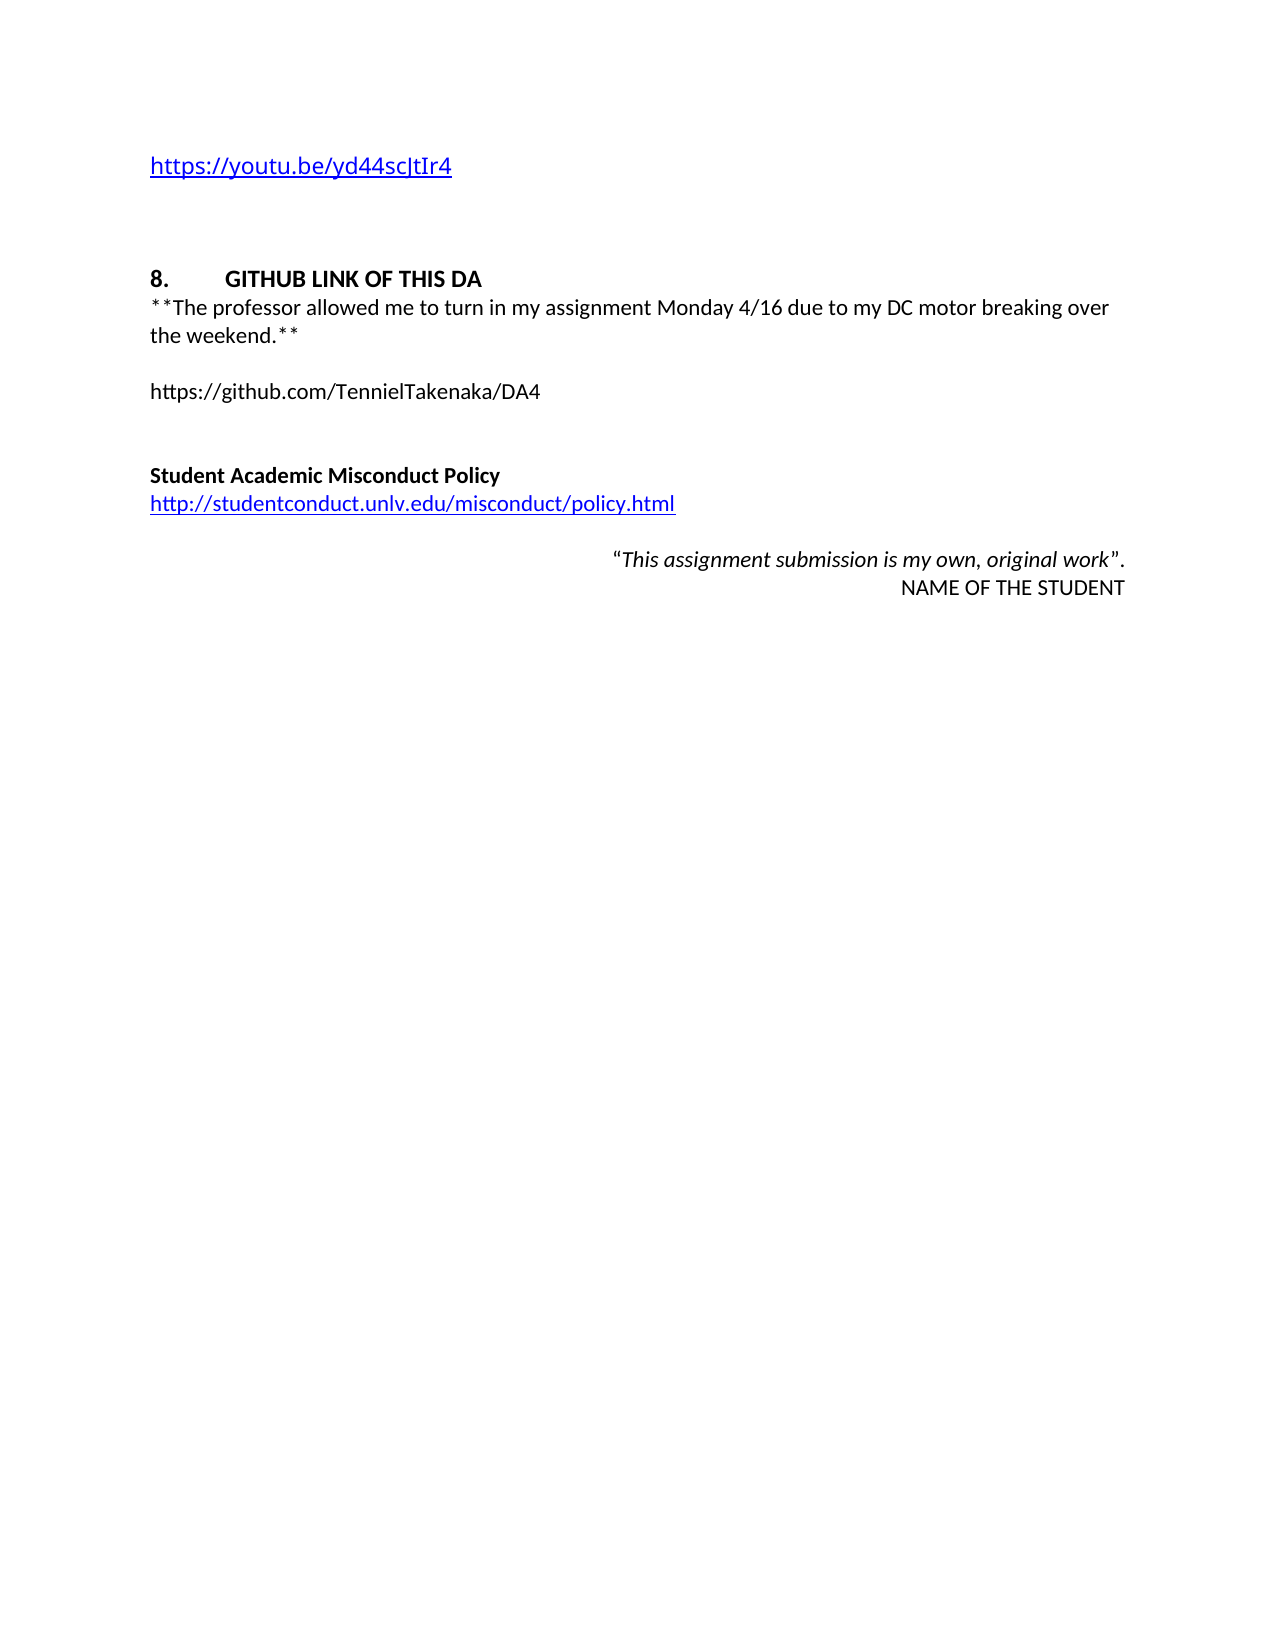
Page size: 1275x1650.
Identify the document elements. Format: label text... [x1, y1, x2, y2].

text Student Academic Misconduct Policy [150, 461, 1125, 489]
text http://studentconduct.unlv.edu/misconduct/policy.html [150, 489, 1125, 517]
list GITHUB LINK OF THIS DA [150, 263, 1125, 293]
text **The professor allowed me to turn in my assignment Monday 4/16 due to my DC motor breaking over the weekend.** [150, 293, 1125, 349]
text https://github.com/TennielTakenaka/DA4 [150, 377, 1125, 405]
text “This assignment submission is my own, original work”. [150, 546, 1125, 573]
text NAME OF THE STUDENT [150, 573, 1125, 602]
text https://youtu.be/yd44scJtIr4 [150, 150, 1112, 181]
